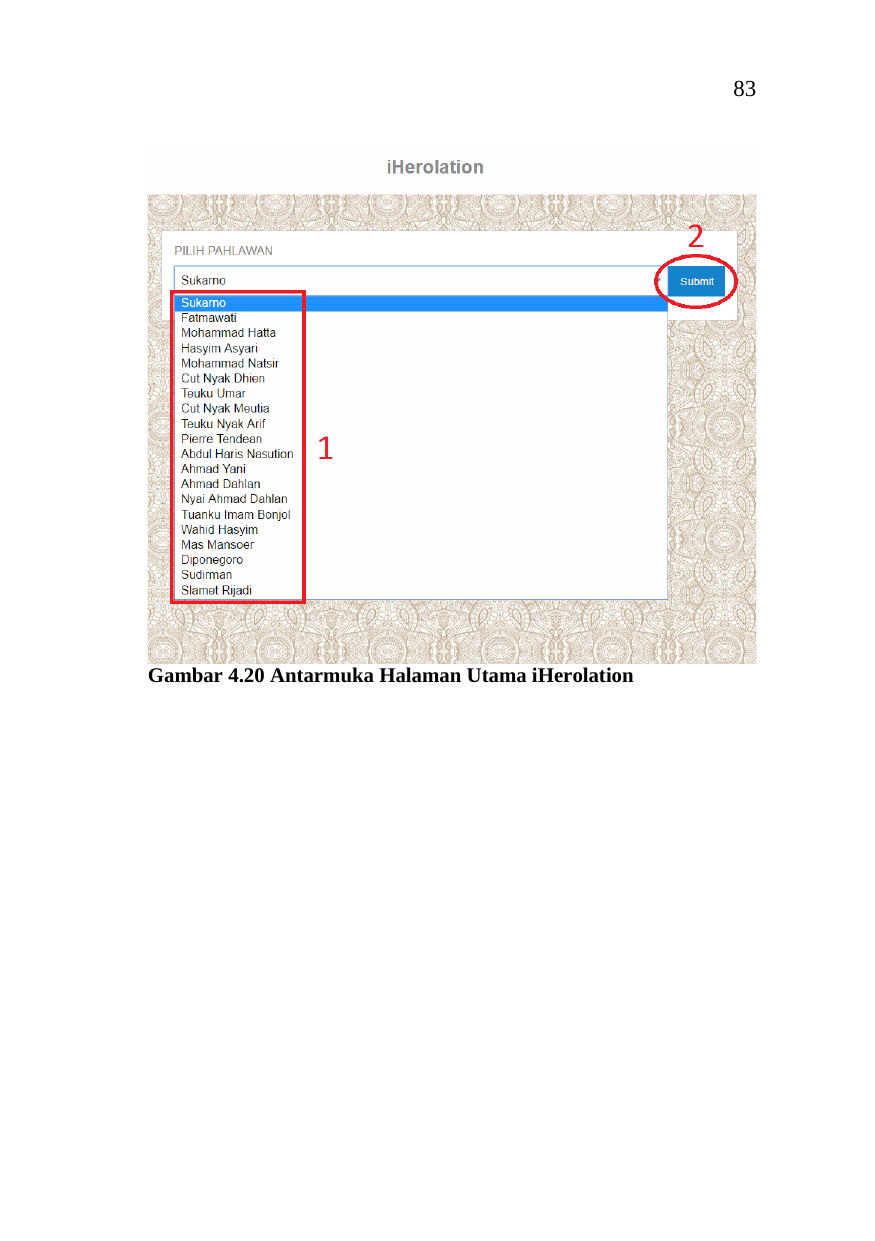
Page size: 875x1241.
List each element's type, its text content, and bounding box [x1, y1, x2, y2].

picture [147, 147, 757, 664]
